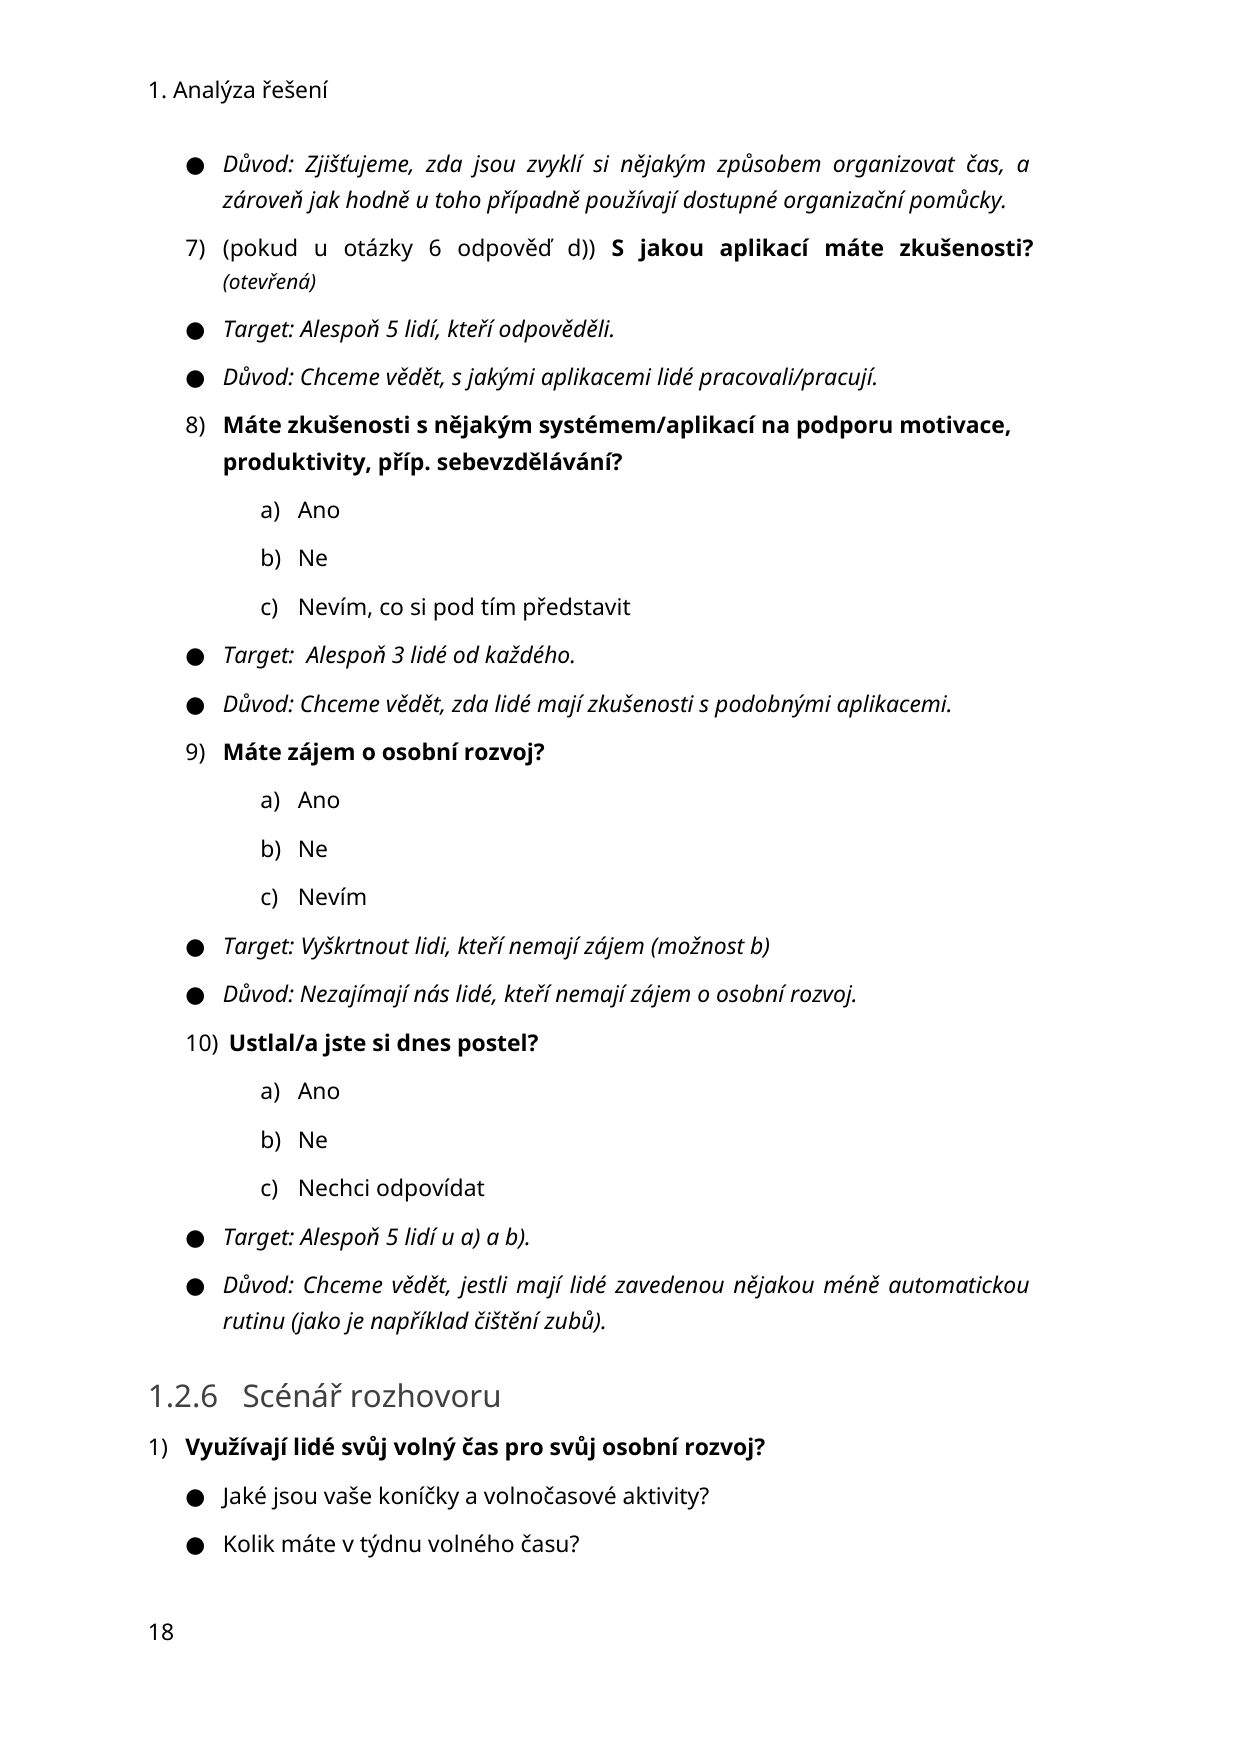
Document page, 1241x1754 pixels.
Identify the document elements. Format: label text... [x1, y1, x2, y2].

list Target: Vyškrtnout lidi, kteří nemají zájem (možnost b) [185, 930, 1033, 961]
list Ustlal/a jste si dnes postel? [185, 1027, 1033, 1058]
list Důvod: Chceme vědět, s jakými aplikacemi lidé pracovali/pracují. [185, 361, 1033, 392]
list Ne [260, 833, 1033, 864]
list Target: Alespoň 5 lidí, kteří odpověděli. [185, 313, 1033, 344]
list Ano [260, 1075, 1033, 1106]
list (pokud u otázky 6 odpověď d)) S jakou aplikací máte zkušenosti? (otevřená) [185, 232, 1033, 296]
list Důvod: Zjišťujeme, zda jsou zvyklí si nějakým způsobem organizovat čas, a zároveň jak hodně u toho případně používají dostupné organizační pomůcky. [185, 148, 1033, 215]
list Máte zkušenosti s nějakým systémem/aplikací na podporu motivace, produktivity, příp. sebevzdělávání? [185, 409, 1033, 477]
list Target: Alespoň 3 lidé od každého. [185, 639, 1033, 670]
list Důvod: Chceme vědět, zda lidé mají zkušenosti s podobnými aplikacemi. [185, 688, 1033, 719]
list Jaké jsou vaše koníčky a volnočasové aktivity? [185, 1480, 1033, 1511]
list Ne [260, 542, 1033, 573]
list Ano [260, 494, 1033, 525]
list Kolik máte v týdnu volného času? [185, 1528, 1033, 1559]
list Ano [260, 784, 1033, 816]
list Ne [260, 1123, 1033, 1155]
subtitle Scénář rozhovoru [148, 1374, 1033, 1417]
list Nevím, co si pod tím představit [260, 591, 1033, 622]
list Využívají lidé svůj volný čas pro svůj osobní rozvoj? [148, 1431, 1033, 1463]
list Nevím [260, 881, 1033, 913]
list Nechci odpovídat [260, 1172, 1033, 1203]
list Důvod: Chceme vědět, jestli mají lidé zavedenou nějakou méně automatickou rutinu (jako je například čištění zubů). [185, 1269, 1033, 1336]
list Target: Alespoň 5 lidí u a) a b). [185, 1220, 1033, 1252]
list Máte zájem o osobní rozvoj? [185, 736, 1033, 767]
list Důvod: Nezajímají nás lidé, kteří nemají zájem o osobní rozvoj. [185, 978, 1033, 1009]
